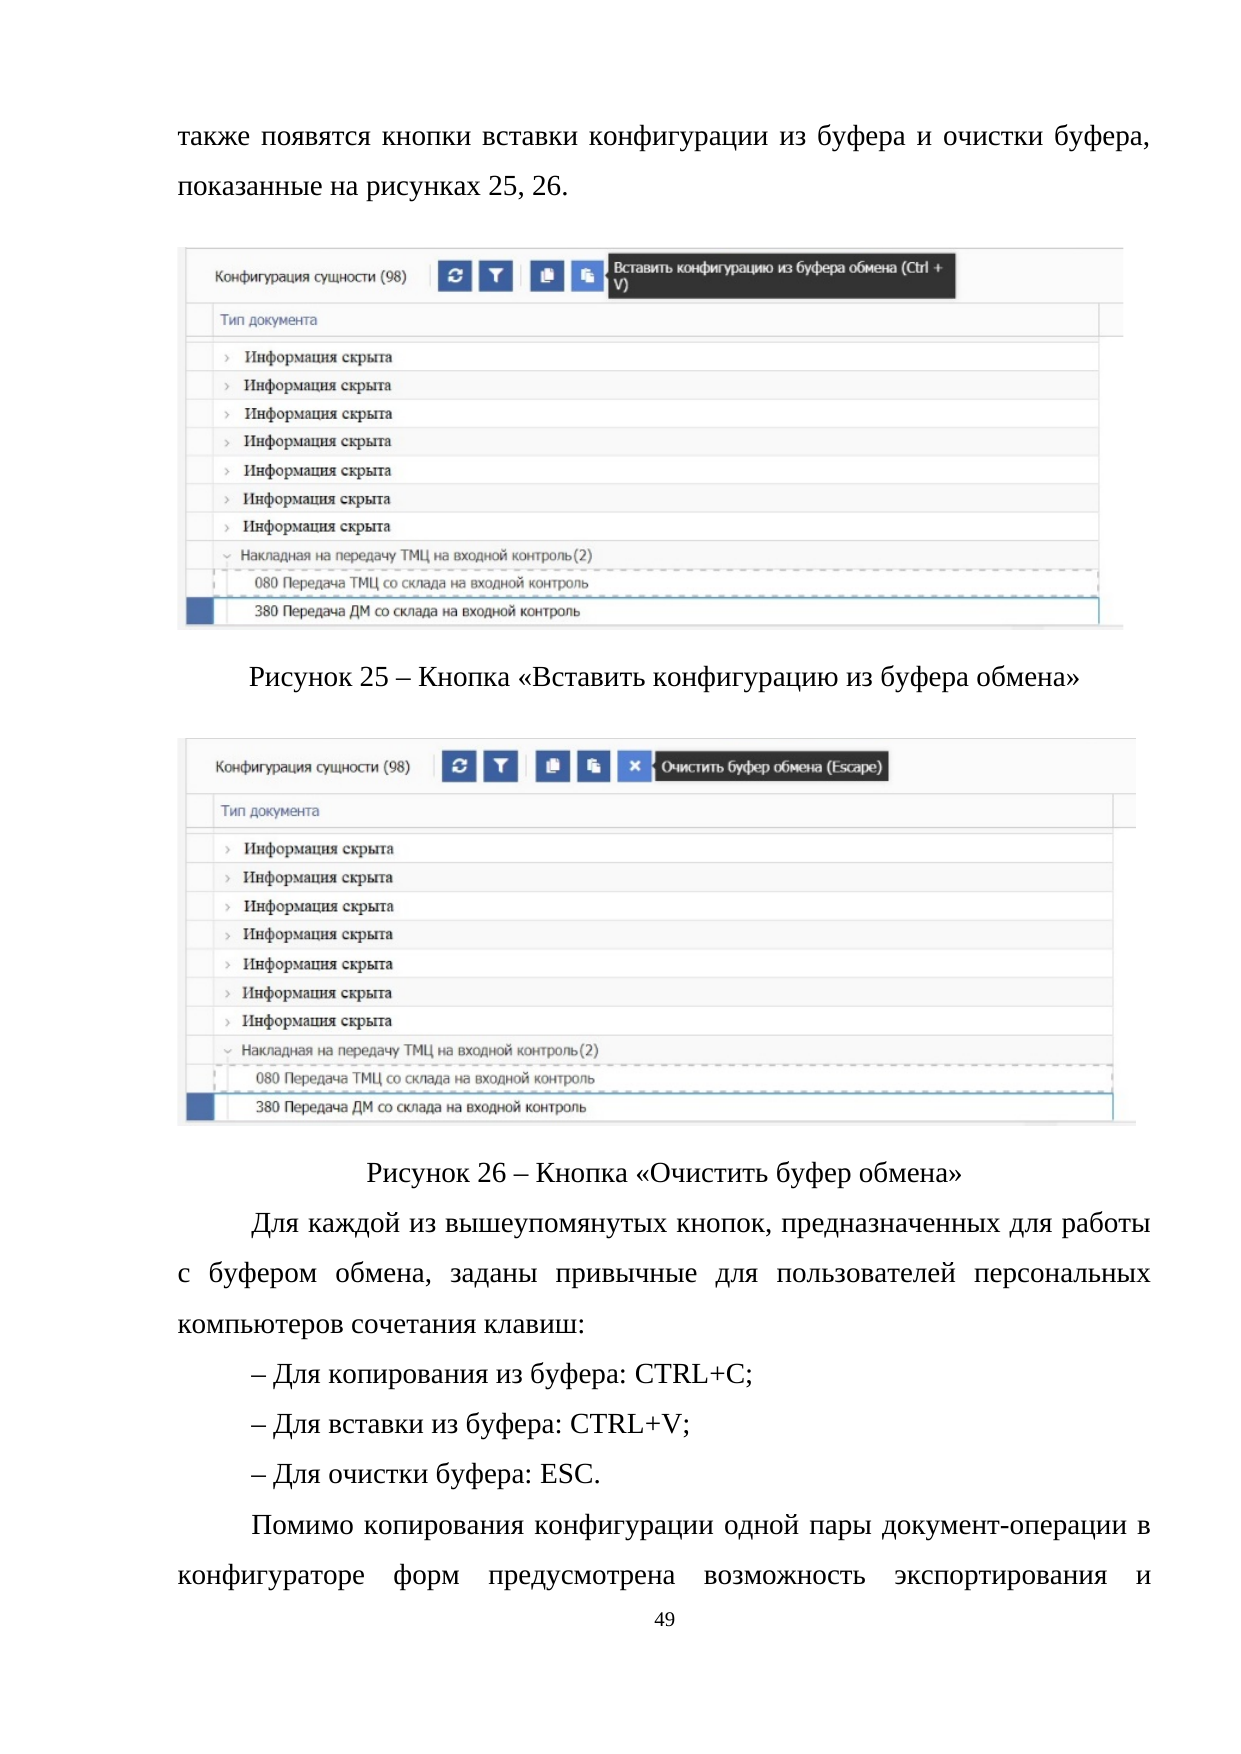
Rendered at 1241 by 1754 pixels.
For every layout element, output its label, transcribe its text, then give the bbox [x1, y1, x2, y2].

list Для вставки из буфера: CTRL+V; [177, 1406, 1152, 1440]
picture [177, 247, 1124, 630]
picture [177, 738, 1136, 1126]
list Для очистки буфера: ESC. [177, 1457, 1152, 1490]
text Для каждой из вышеупомянутых кнопок, предназначенных для работы с буфером обмена, заданы привычные для пользователей персональных компьютеров сочетания клавиш: [177, 1205, 1152, 1339]
text Рисунок 26 – Кнопка «Очистить буфер обмена» [177, 1155, 1152, 1188]
text Рисунок 25 – Кнопка «Вставить конфигурацию из буфера обмена» [177, 659, 1152, 692]
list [177, 1507, 1152, 1591]
list Для копирования из буфера: CTRL+C; [177, 1356, 1152, 1389]
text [177, 118, 1152, 202]
